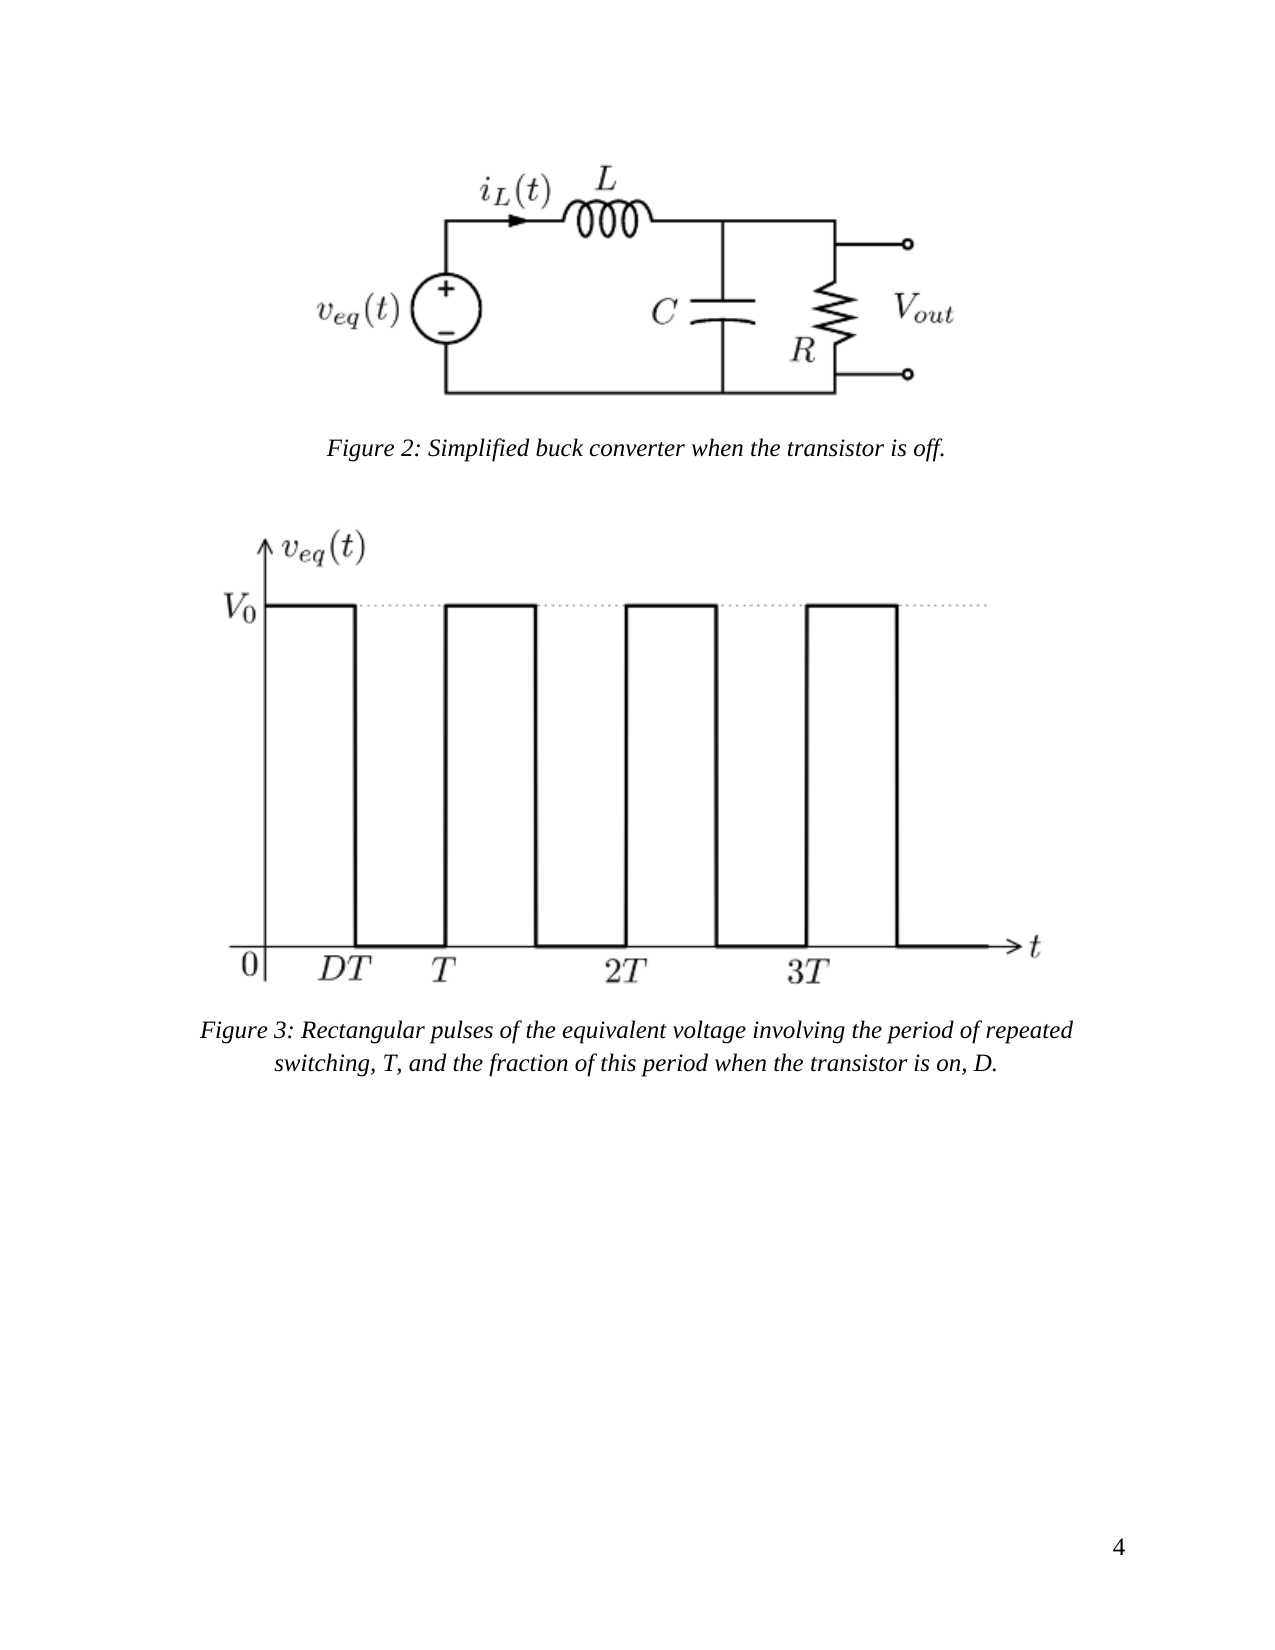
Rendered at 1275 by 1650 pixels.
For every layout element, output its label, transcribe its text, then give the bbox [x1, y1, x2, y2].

picture [316, 150, 959, 419]
text Figure 3: Rectangular pulses of the equivalent voltage involving the period of repeated switching, T, and the fraction of this period when the transistor is on, D. [150, 1015, 1125, 1077]
text Figure 2: Simplified buck converter when the transistor is off. [150, 433, 1125, 462]
picture [204, 487, 1071, 1001]
